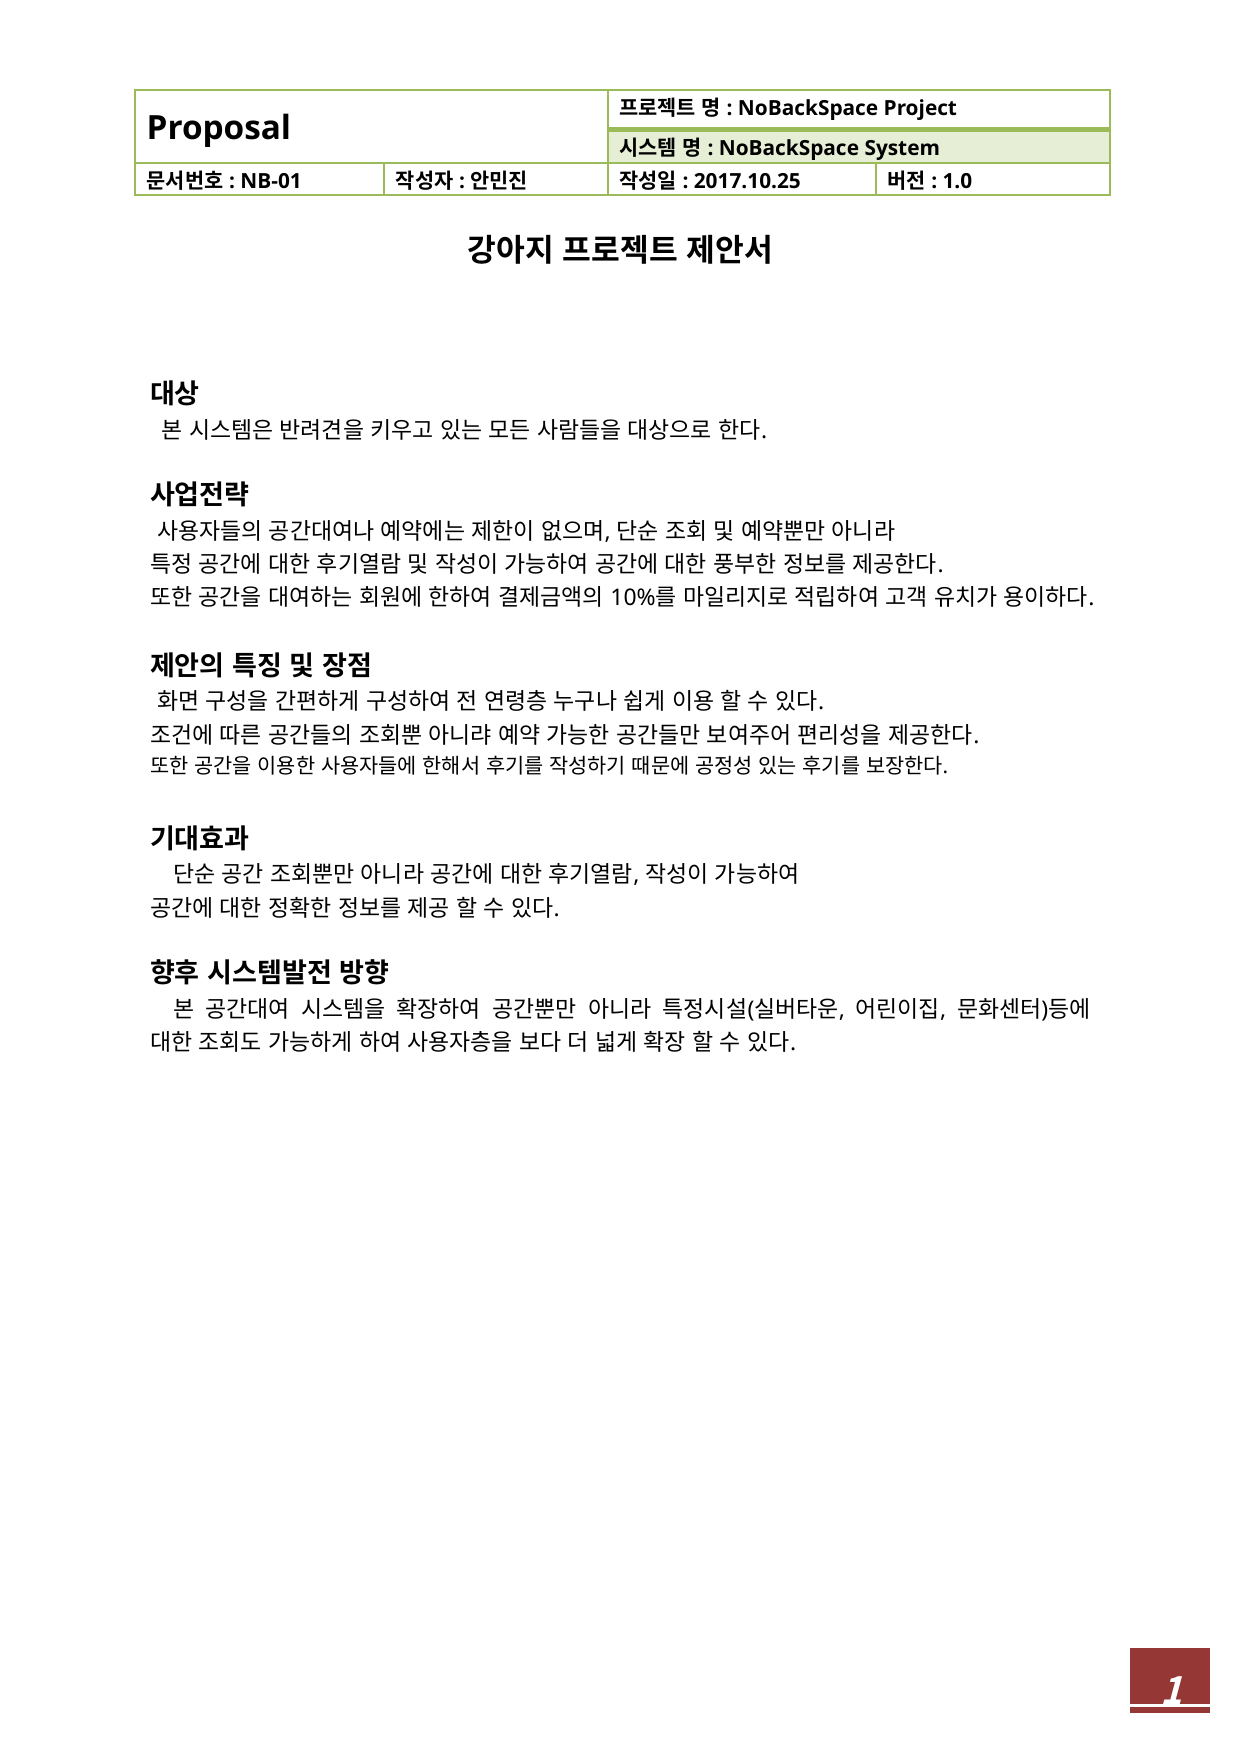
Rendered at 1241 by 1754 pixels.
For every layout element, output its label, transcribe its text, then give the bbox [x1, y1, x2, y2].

text 대상 [150, 372, 1090, 412]
text 사업전략 [150, 473, 1090, 513]
text 특정 공간에 대한 후기열람 및 작성이 가능하여 공간에 대한 풍부한 정보를 제공한다. [150, 546, 1090, 579]
text 사용자들의 공간대여나 예약에는 제한이 없으며, 단순 조회 및 예약뿐만 아니라 [150, 513, 1090, 546]
text 공간에 대한 정확한 정보를 제공 할 수 있다. [150, 889, 1090, 923]
text 본 공간대여 시스템을 확장하여 공간뿐만 아니라 특정시설(실버타운, 어린이집, 문화센터)등에 대한 조회도 가능하게 하여 사용자층을 보다 더 넓게 확장 할 수 있다. [150, 991, 1090, 1057]
text 또한 공간을 대여하는 회원에 한하여 결제금액의 10%를 마일리지로 적립하여 고객 유치가 용이하다. [150, 579, 1090, 613]
text 강아지 프로젝트 제안서 [150, 225, 1090, 270]
text 화면 구성을 간편하게 구성하여 전 연령층 누구나 쉽게 이용 할 수 있다. [150, 683, 1090, 716]
text 또한 공간을 이용한 사용자들에 한해서 후기를 작성하기 때문에 공정성 있는 후기를 보장한다. [150, 750, 1090, 780]
text 본 시스템은 반려견을 키우고 있는 모든 사람들을 대상으로 한다. [150, 412, 1090, 445]
text 조건에 따른 공간들의 조회뿐 아니랴 예약 가능한 공간들만 보여주어 편리성을 제공한다. [150, 716, 1090, 750]
text 단순 공간 조회뿐만 아니라 공간에 대한 후기열람, 작성이 가능하여 [150, 856, 1090, 889]
text 향후 시스템발전 방향 [150, 951, 1090, 991]
text 제안의 특징 및 장점 [150, 644, 1090, 683]
text 기대효과 [150, 817, 1090, 856]
